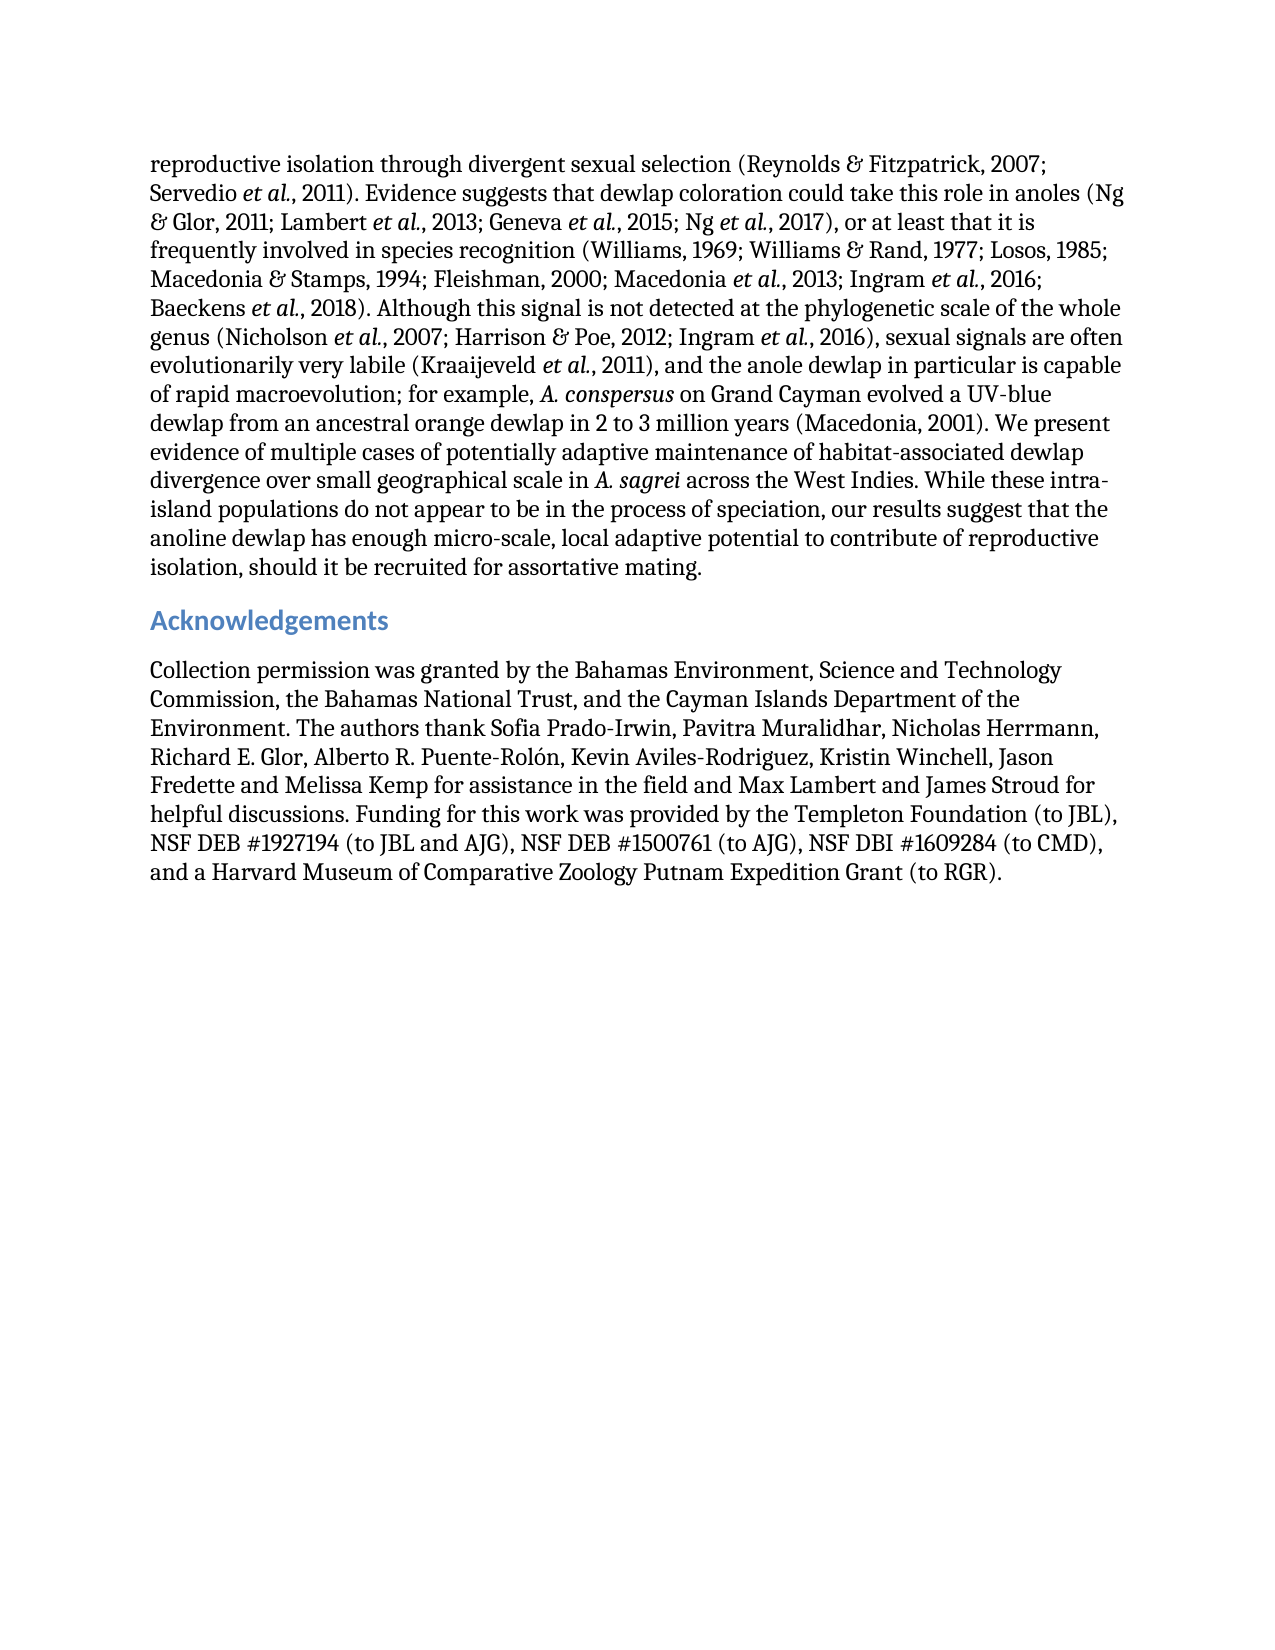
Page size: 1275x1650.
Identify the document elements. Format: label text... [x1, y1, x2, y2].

text Collection permission was granted by the Bahamas Environment, Science and Technology Commission, the Bahamas National Trust, and the Cayman Islands Department of the Environment. The authors thank Sofia Prado-Irwin, Pavitra Muralidhar, Nicholas Herrmann, Richard E. Glor, Alberto R. Puente-Rolón, Kevin Aviles-Rodriguez, Kristin Winchell, Jason Fredette and Melissa Kemp for assistance in the field and Max Lambert and James Stroud for helpful discussions. Funding for this work was provided by the Templeton Foundation (to JBL), NSF DEB #1927194 (to JBL and AJG), NSF DEB #1500761 (to AJG), NSF DBI #1609284 (to CMD), and a Harvard Museum of Comparative Zoology Putnam Expedition Grant (to RGR). [150, 656, 1125, 886]
subtitle Acknowledgements [150, 602, 1125, 638]
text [150, 150, 1125, 581]
